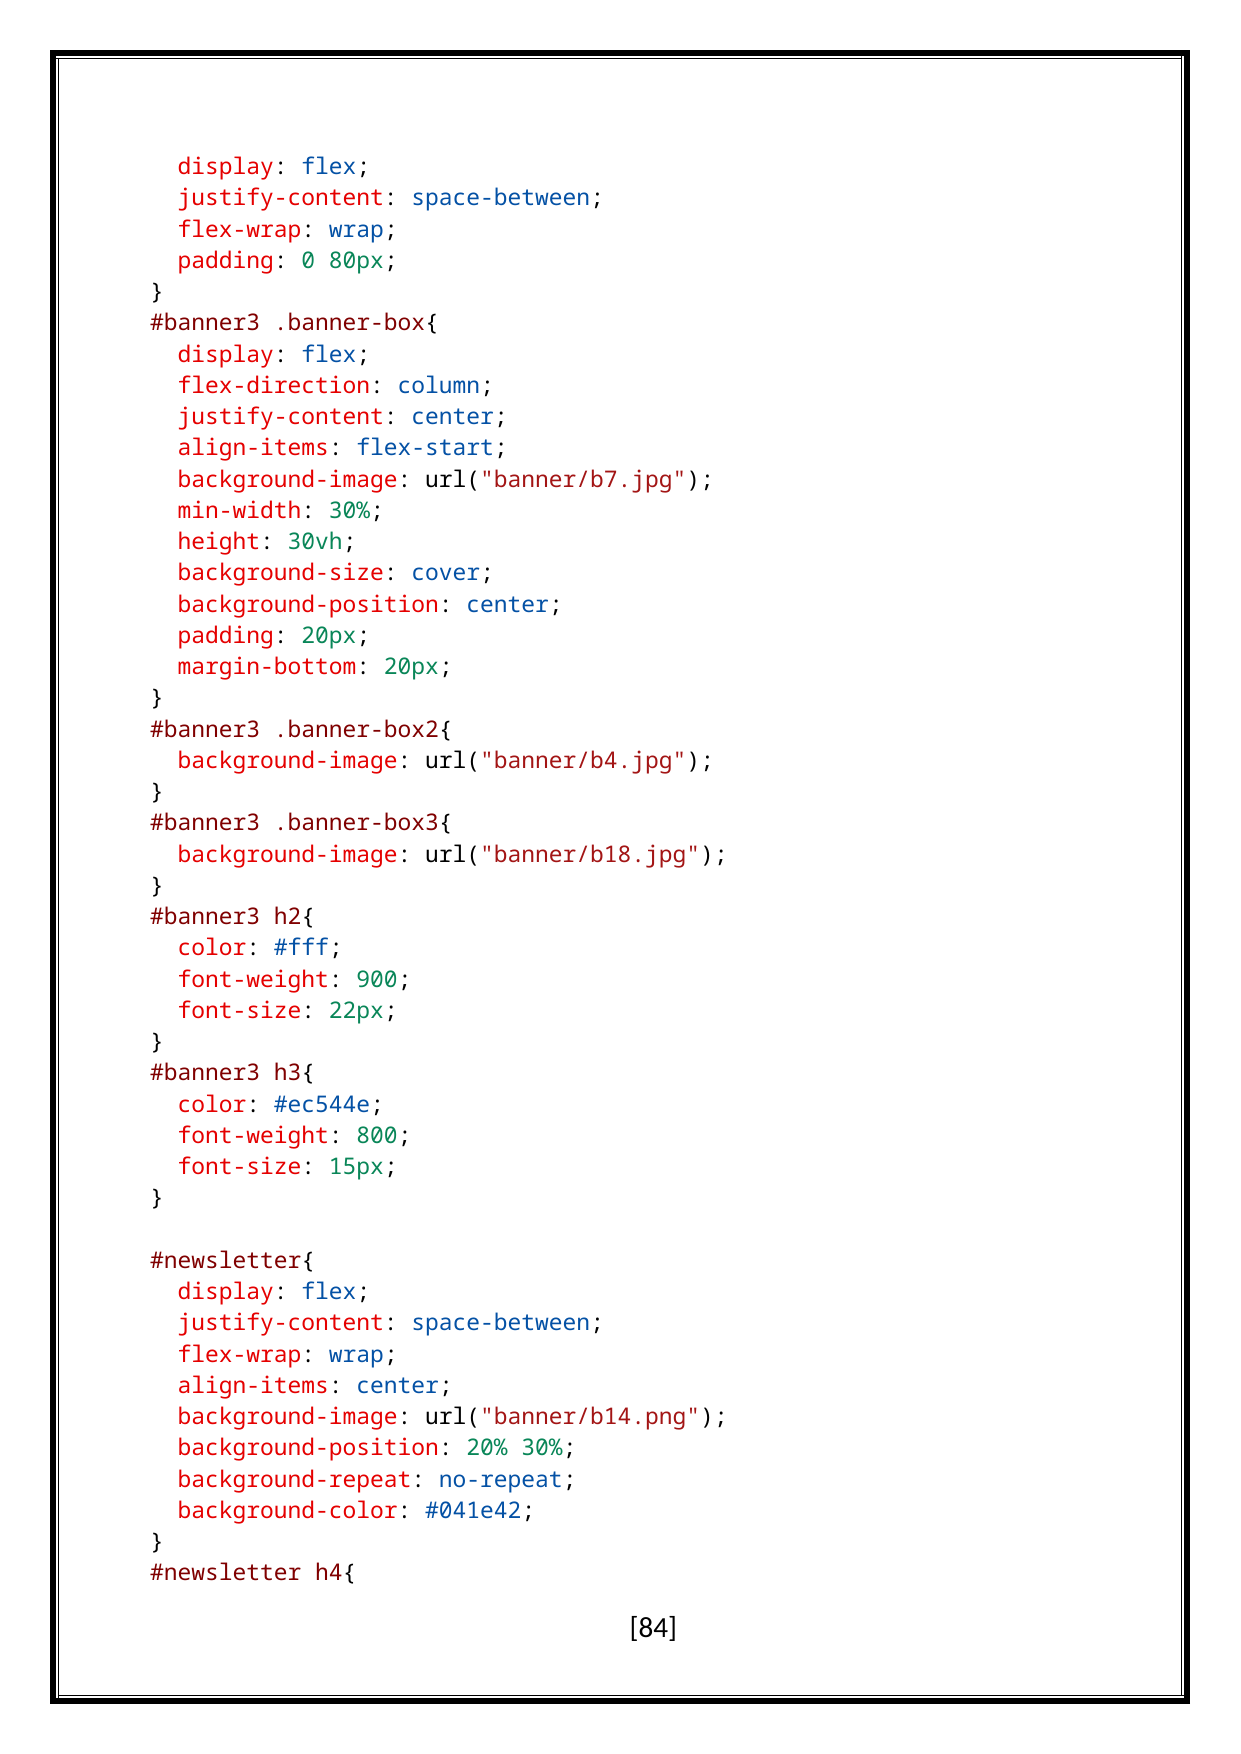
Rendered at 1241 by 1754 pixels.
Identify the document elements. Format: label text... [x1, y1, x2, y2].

text } [150, 681, 1090, 712]
text margin-bottom: 20px; [150, 650, 1090, 681]
text flex-wrap: wrap; [150, 1337, 1090, 1369]
text padding: 0 80px; [150, 244, 1090, 275]
text justify-content: space-between; [150, 181, 1090, 212]
text background-repeat: no-repeat; [150, 1462, 1090, 1494]
text display: flex; [150, 1275, 1090, 1306]
text background-position: center; [150, 587, 1090, 619]
text #banner3 .banner-box3{ [150, 806, 1090, 837]
text #newsletter h4{ [150, 1556, 1090, 1587]
text #banner3 h3{ [150, 1056, 1090, 1087]
text #banner3 .banner-box2{ [150, 712, 1090, 744]
text background-position: 20% 30%; [150, 1431, 1090, 1462]
text justify-content: space-between; [150, 1306, 1090, 1337]
text } [150, 275, 1090, 306]
text color: #ec544e; [150, 1087, 1090, 1119]
text justify-content: center; [150, 400, 1090, 431]
text align-items: center; [150, 1369, 1090, 1400]
text display: flex; [150, 337, 1090, 369]
text background-size: cover; [150, 556, 1090, 587]
text background-image: url("banner/b4.jpg"); [150, 744, 1090, 775]
text height: 30vh; [150, 525, 1090, 556]
text #banner3 .banner-box{ [150, 306, 1090, 337]
text min-width: 30%; [150, 494, 1090, 525]
text font-size: 15px; [150, 1150, 1090, 1181]
text align-items: flex-start; [150, 431, 1090, 462]
text background-image: url("banner/b7.jpg"); [150, 462, 1090, 494]
text color: #fff; [150, 931, 1090, 962]
text } [150, 1525, 1090, 1556]
text } [150, 1181, 1090, 1212]
text #banner3 h2{ [150, 900, 1090, 931]
text padding: 20px; [150, 619, 1090, 650]
text background-image: url("banner/b14.png"); [150, 1400, 1090, 1431]
text font-size: 22px; [150, 994, 1090, 1025]
text #newsletter{ [150, 1244, 1090, 1275]
text display: flex; [150, 150, 1090, 181]
text font-weight: 800; [150, 1119, 1090, 1150]
text } [150, 775, 1090, 806]
text flex-direction: column; [150, 369, 1090, 400]
text font-weight: 900; [150, 962, 1090, 994]
text } [150, 869, 1090, 900]
text } [150, 1025, 1090, 1056]
text background-color: #041e42; [150, 1494, 1090, 1525]
text background-image: url("banner/b18.jpg"); [150, 837, 1090, 869]
text flex-wrap: wrap; [150, 212, 1090, 244]
